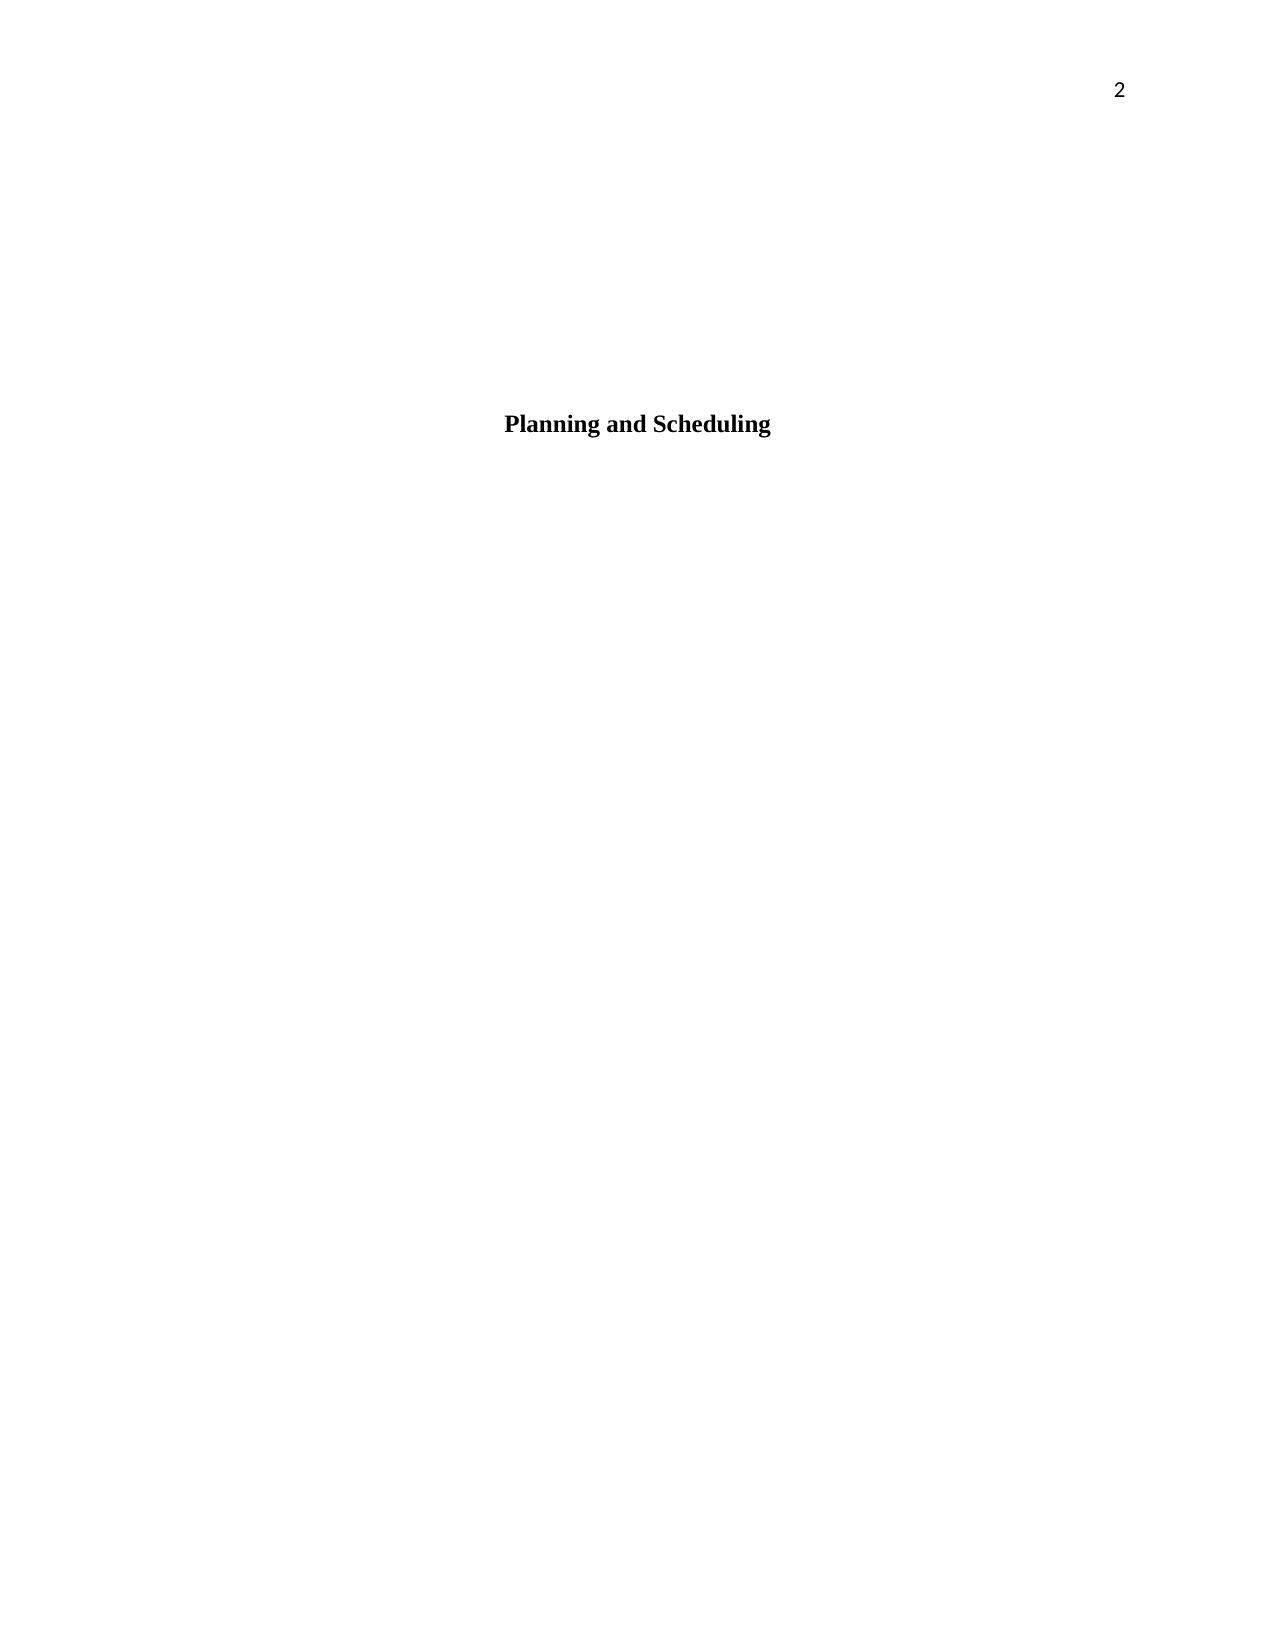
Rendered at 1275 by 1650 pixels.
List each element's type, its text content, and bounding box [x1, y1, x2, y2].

text Planning and Scheduling [150, 409, 1125, 437]
